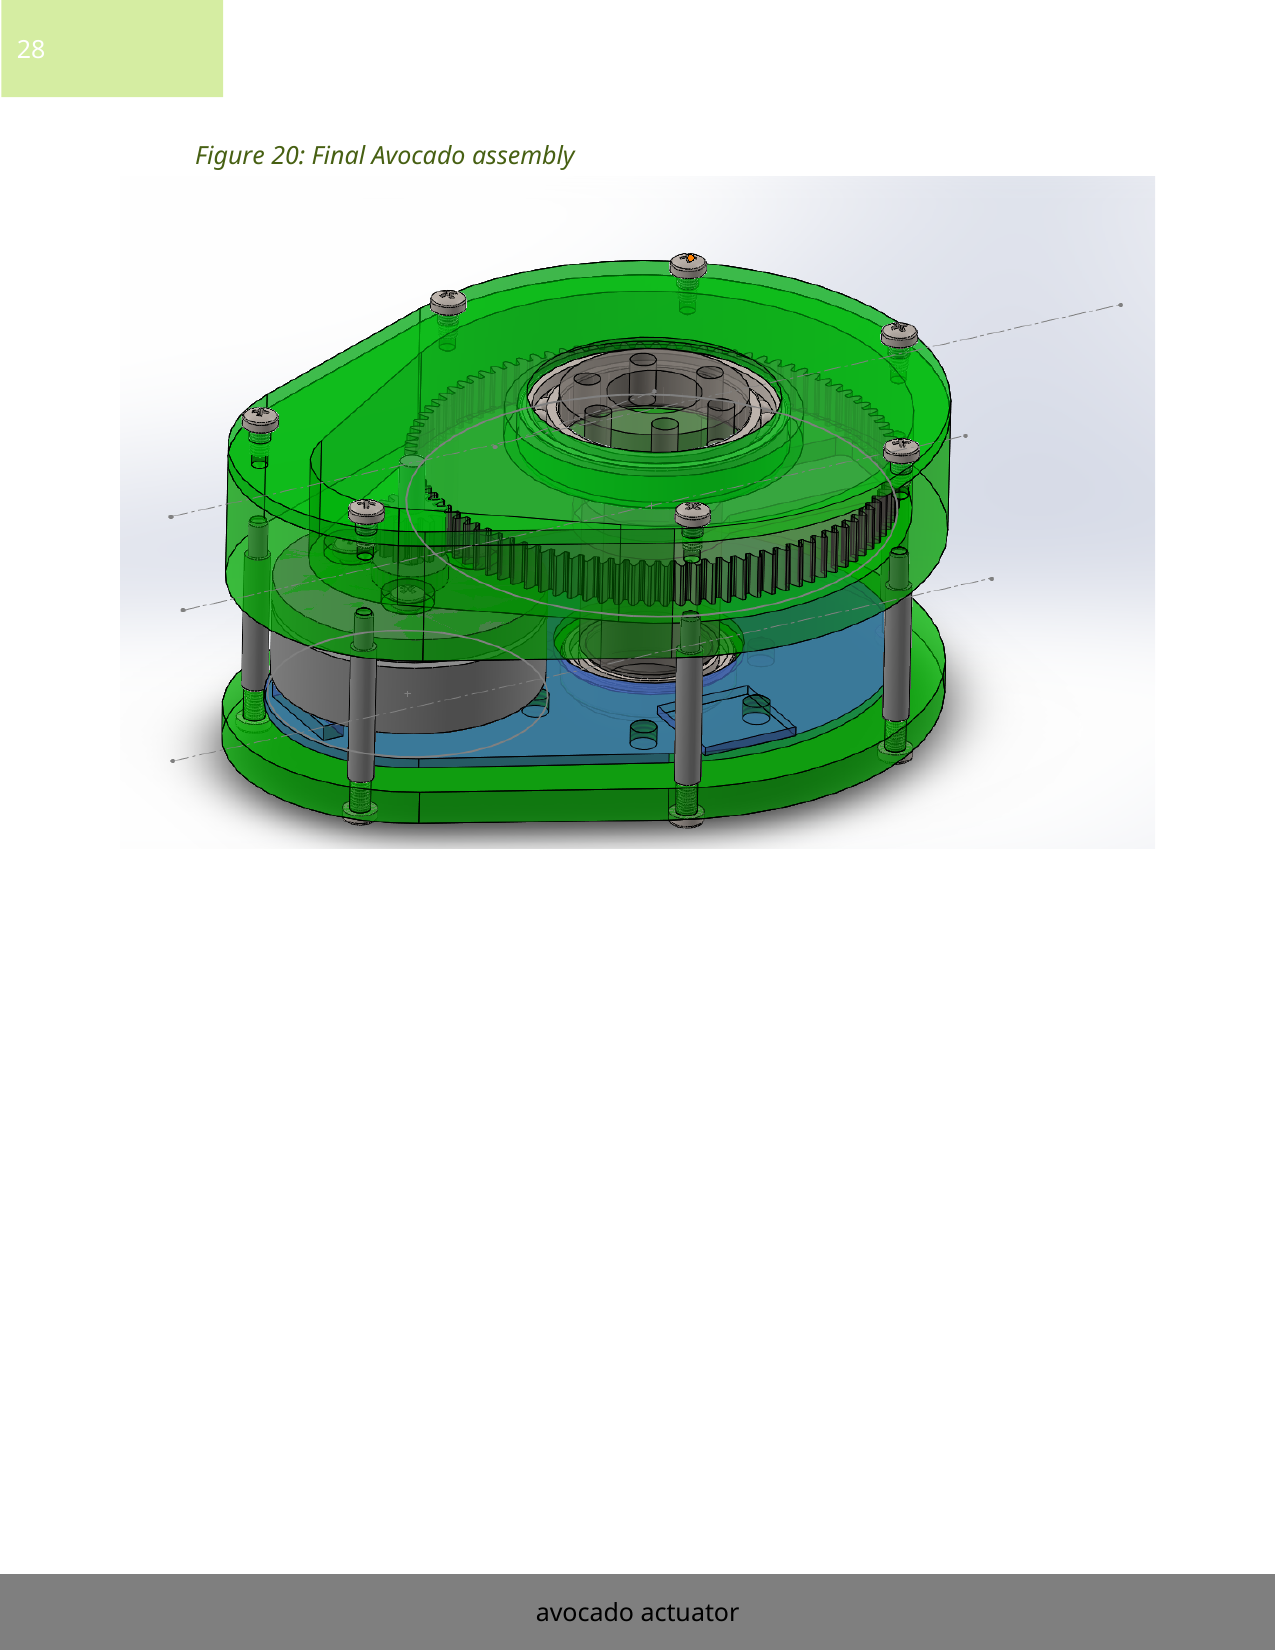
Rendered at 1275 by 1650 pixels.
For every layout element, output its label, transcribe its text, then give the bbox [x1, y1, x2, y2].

subtitle Figure 20: Final Avocado assembly [195, 137, 1155, 171]
picture [120, 176, 1155, 849]
